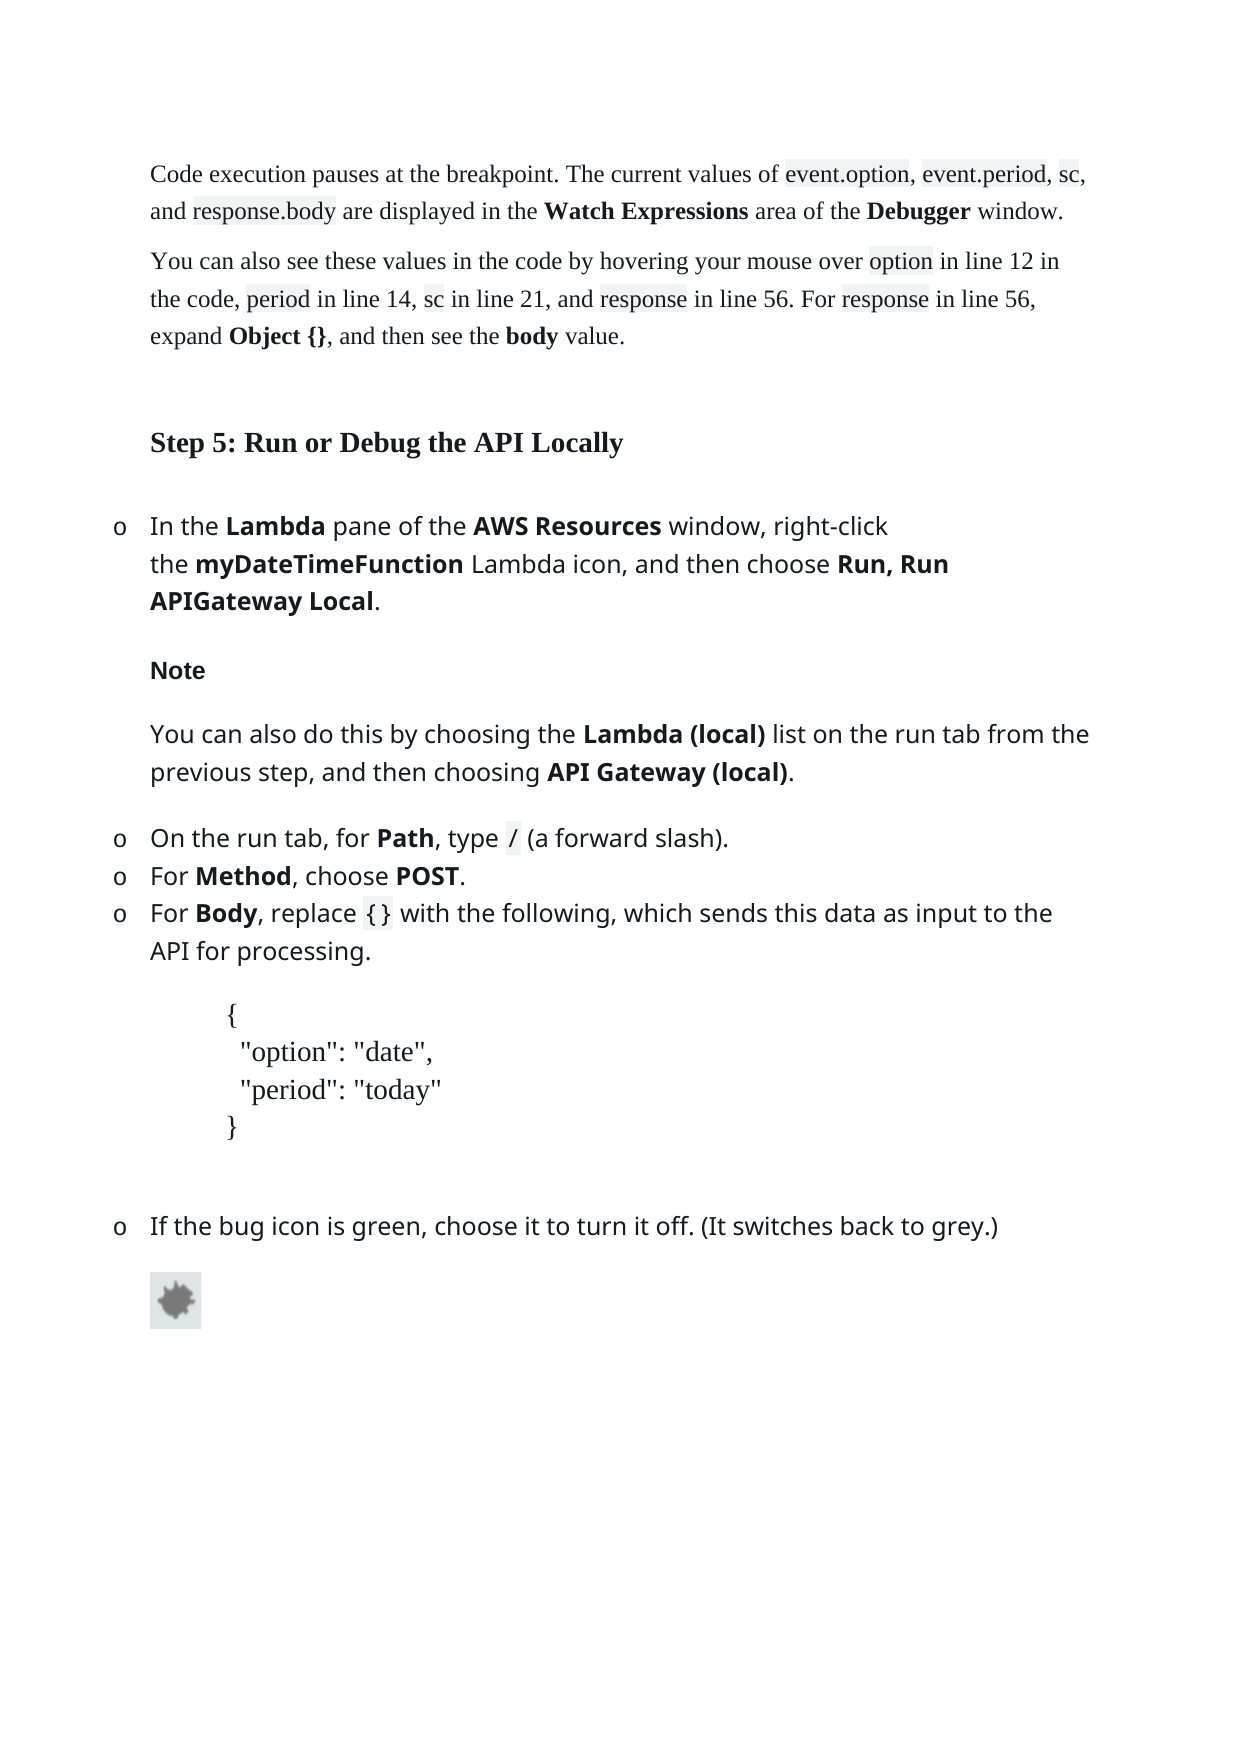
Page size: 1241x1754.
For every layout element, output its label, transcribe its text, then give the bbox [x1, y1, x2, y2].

list In the Lambda pane of the AWS Resources window, right-click the myDateTimeFunction Lambda icon, and then choose Run, Run APIGateway Local. [112, 505, 1090, 618]
list { [225, 993, 1090, 1030]
text You can also do this by choosing the Lambda (local) list on the run tab from the previous step, and then choosing API Gateway (local). [150, 714, 1090, 789]
list "option": "date", [225, 1030, 1090, 1068]
list "period": "today" [225, 1068, 1090, 1105]
text Note [150, 647, 1090, 684]
list On the run tab, for Path, type / (a forward slash). [112, 818, 1090, 855]
subtitle Step 5: Run or Debug the API Locally [150, 425, 1090, 458]
list If the bug icon is green, choose it to turn it off. (It switches back to grey.) [112, 1205, 1090, 1243]
list For Method, choose POST. [112, 855, 1090, 893]
picture [150, 1272, 202, 1329]
list } [225, 1105, 1090, 1143]
text You can also see these values in the code by hovering your mouse over option in line 12 in the code, period in line 14, sc in line 21, and response in line 56. For response in line 56, expand Object {}, and then see the body value. [150, 237, 1090, 350]
list For Body, replace {} with the following, which sends this data as input to the API for processing. [112, 893, 1090, 968]
text Code execution pauses at the breakpoint. The current values of event.option, event.period, sc, and response.body are displayed in the Watch Expressions area of the Debugger window. [150, 150, 1090, 225]
